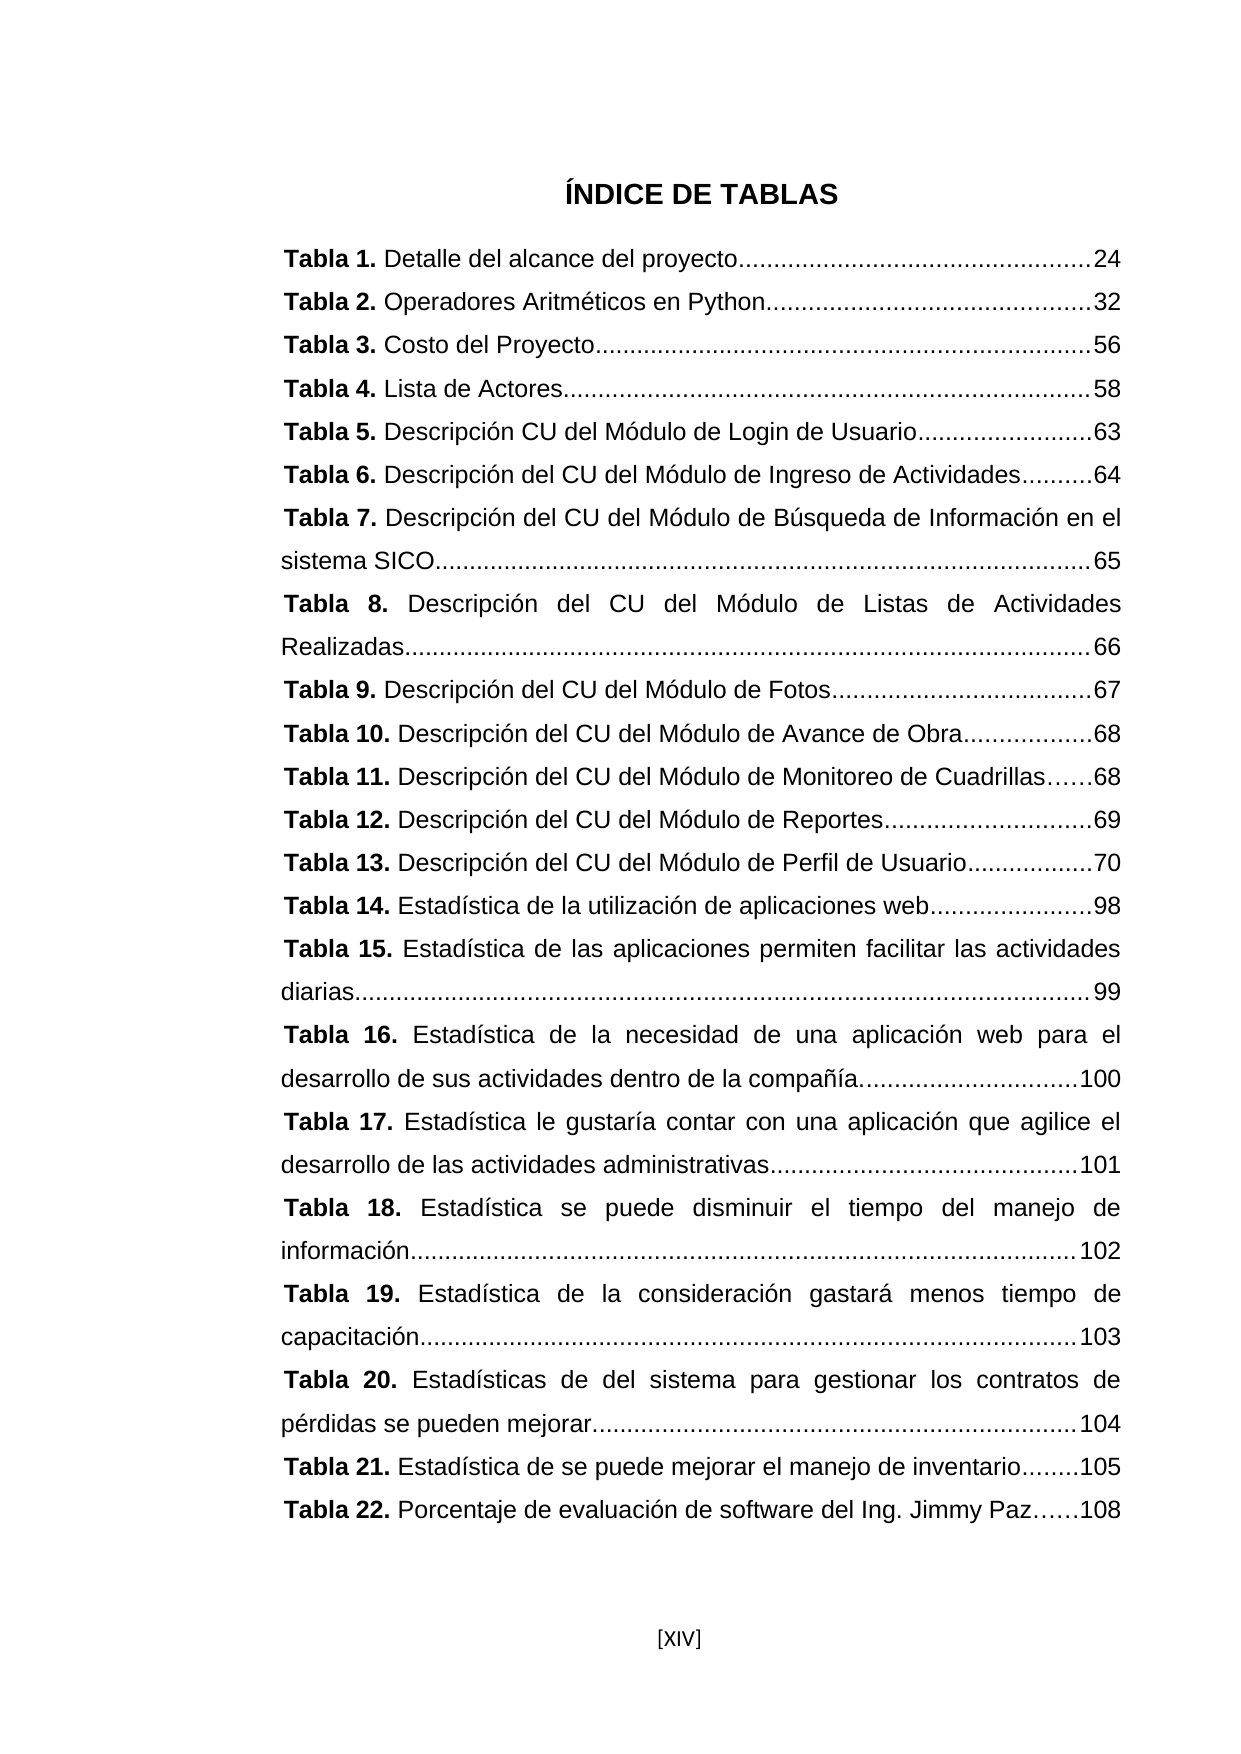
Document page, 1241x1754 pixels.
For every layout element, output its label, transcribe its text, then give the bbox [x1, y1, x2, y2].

text Tabla 1. Detalle del alcance del proyecto 24 [236, 244, 1122, 273]
text Tabla 7. Descripción del CU del Módulo de Búsqueda de Información en el sistema SICO 65 [281, 503, 1122, 575]
text Tabla 19. Estadística de la consideración gastará menos tiempo de capacitación 103 [281, 1279, 1122, 1351]
text Tabla 18. Estadística se puede disminuir el tiempo del manejo de información 102 [281, 1193, 1122, 1265]
text Tabla 11. Descripción del CU del Módulo de Monitoreo de Cuadrillas 68 [236, 762, 1122, 791]
text Tabla 9. Descripción del CU del Módulo de Fotos 67 [236, 676, 1122, 704]
text Tabla 14. Estadística de la utilización de aplicaciones web 98 [236, 891, 1122, 920]
text Tabla 5. Descripción CU del Módulo de Login de Usuario 63 [236, 417, 1122, 446]
text Tabla 6. Descripción del CU del Módulo de Ingreso de Actividades 64 [236, 460, 1122, 489]
text Tabla 3. Costo del Proyecto 56 [236, 331, 1122, 359]
text Tabla 12. Descripción del CU del Módulo de Reportes 69 [236, 805, 1122, 834]
subtitle ÍNDICE DE TABLAS [281, 177, 1122, 211]
text Tabla 17. Estadística le gustaría contar con una aplicación que agilice el desarrollo de las actividades administrativas 101 [281, 1107, 1122, 1179]
text Tabla 16. Estadística de la necesidad de una aplicación web para el desarrollo de sus actividades dentro de la compañía. 100 [281, 1021, 1122, 1092]
text Tabla 15. Estadística de las aplicaciones permiten facilitar las actividades diarias 99 [281, 934, 1122, 1006]
text Tabla 4. Lista de Actores 58 [236, 374, 1122, 402]
text Tabla 21. Estadística de se puede mejorar el manejo de inventario 105 [236, 1452, 1122, 1481]
text Tabla 20. Estadísticas de del sistema para gestionar los contratos de pérdidas se pueden mejorar. 104 [281, 1366, 1122, 1437]
text Tabla 13. Descripción del CU del Módulo de Perfil de Usuario 70 [236, 848, 1122, 877]
text Tabla 22. Porcentaje de evaluación de software del Ing. Jimmy Paz 108 [236, 1495, 1122, 1524]
text Tabla 10. Descripción del CU del Módulo de Avance de Obra 68 [236, 719, 1122, 747]
text Tabla 8. Descripción del CU del Módulo de Listas de Actividades Realizadas 66 [281, 589, 1122, 661]
text Tabla 2. Operadores Aritméticos en Python. 32 [236, 287, 1122, 316]
